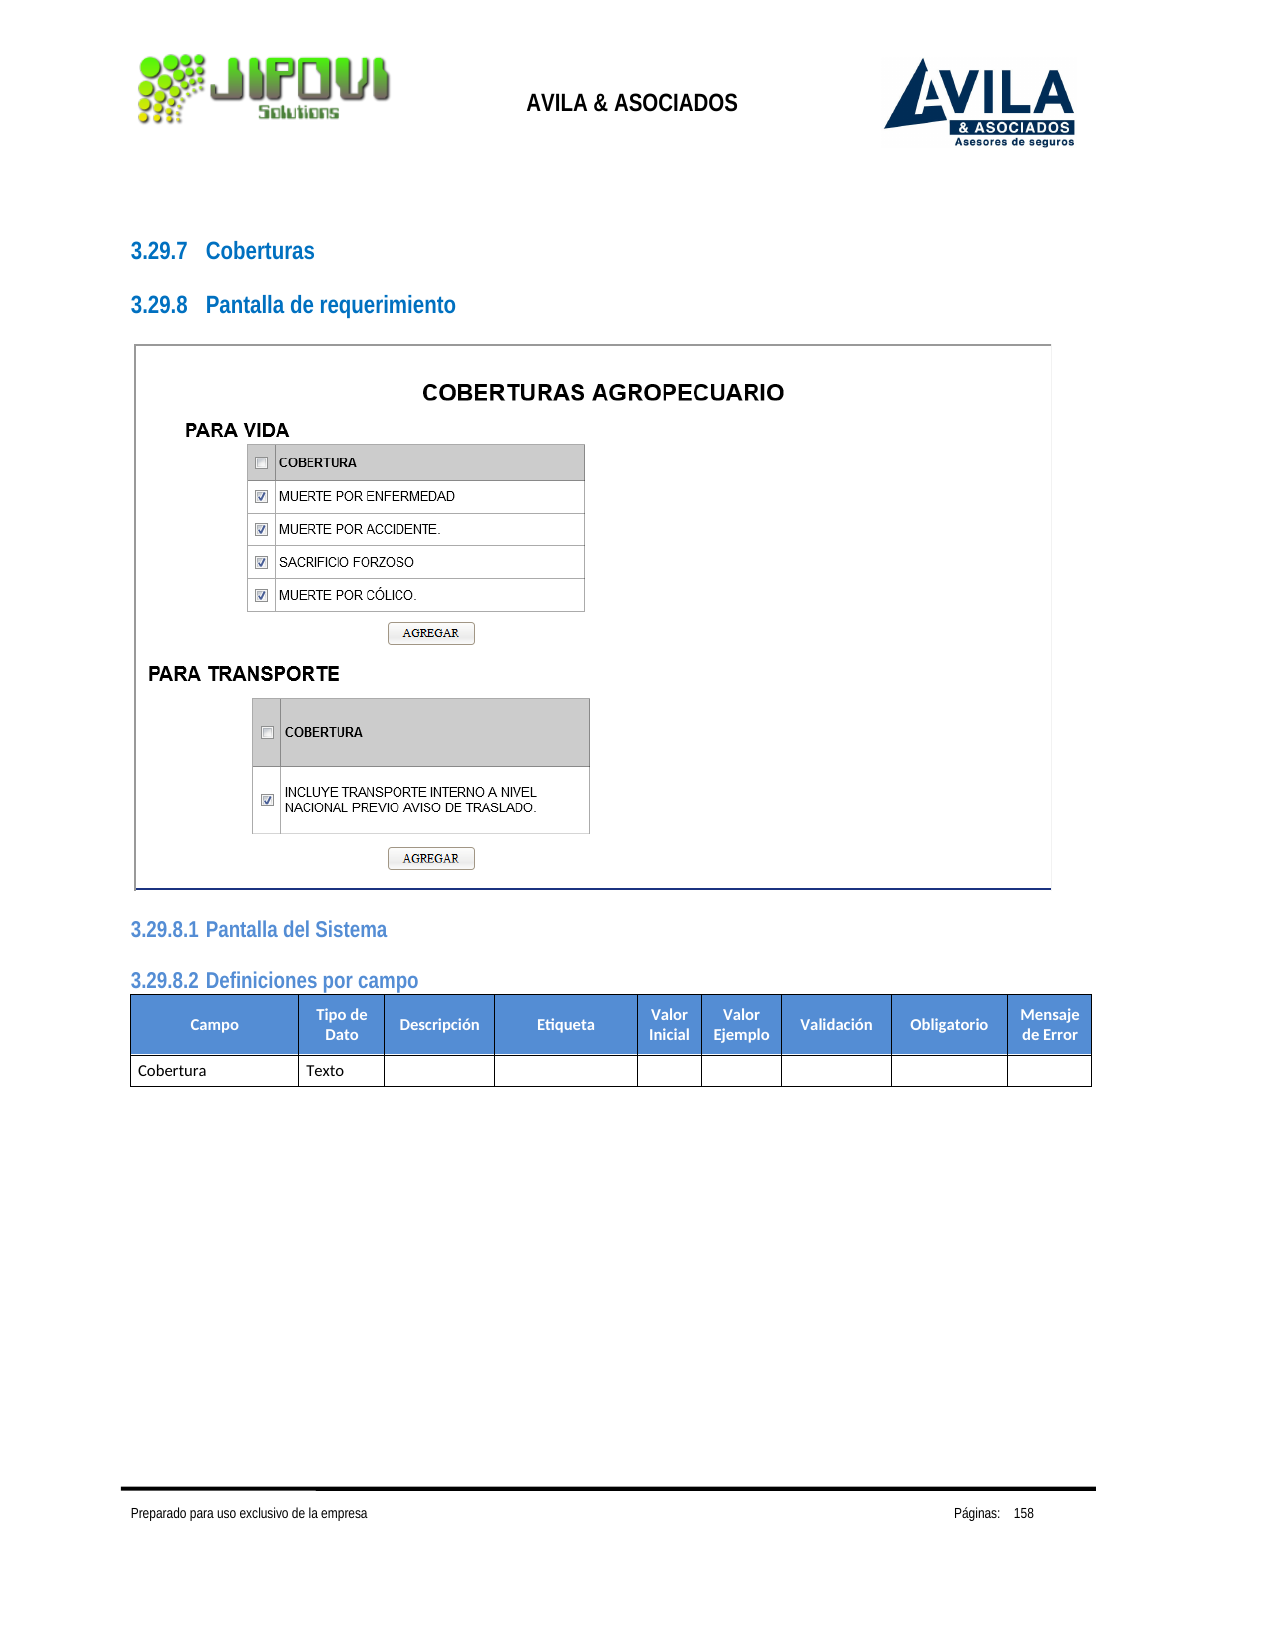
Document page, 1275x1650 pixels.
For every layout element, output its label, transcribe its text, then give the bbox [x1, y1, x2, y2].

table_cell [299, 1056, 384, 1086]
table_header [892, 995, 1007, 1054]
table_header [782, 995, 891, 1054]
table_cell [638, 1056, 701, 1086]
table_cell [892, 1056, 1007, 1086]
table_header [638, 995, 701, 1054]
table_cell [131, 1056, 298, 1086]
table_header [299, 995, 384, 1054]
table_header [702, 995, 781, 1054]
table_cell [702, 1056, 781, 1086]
subtitle Pantalla del Sistema [131, 916, 1092, 942]
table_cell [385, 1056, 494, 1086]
subtitle Coberturas [131, 236, 1092, 264]
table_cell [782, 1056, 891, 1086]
picture [131, 47, 394, 128]
subtitle Definiciones por campo [131, 967, 1092, 994]
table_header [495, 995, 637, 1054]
picture [881, 57, 1077, 148]
subtitle Pantalla de requerimiento [131, 289, 1092, 318]
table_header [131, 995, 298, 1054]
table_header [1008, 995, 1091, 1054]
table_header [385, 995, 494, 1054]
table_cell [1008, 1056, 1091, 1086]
picture [130, 343, 1052, 891]
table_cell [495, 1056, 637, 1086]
